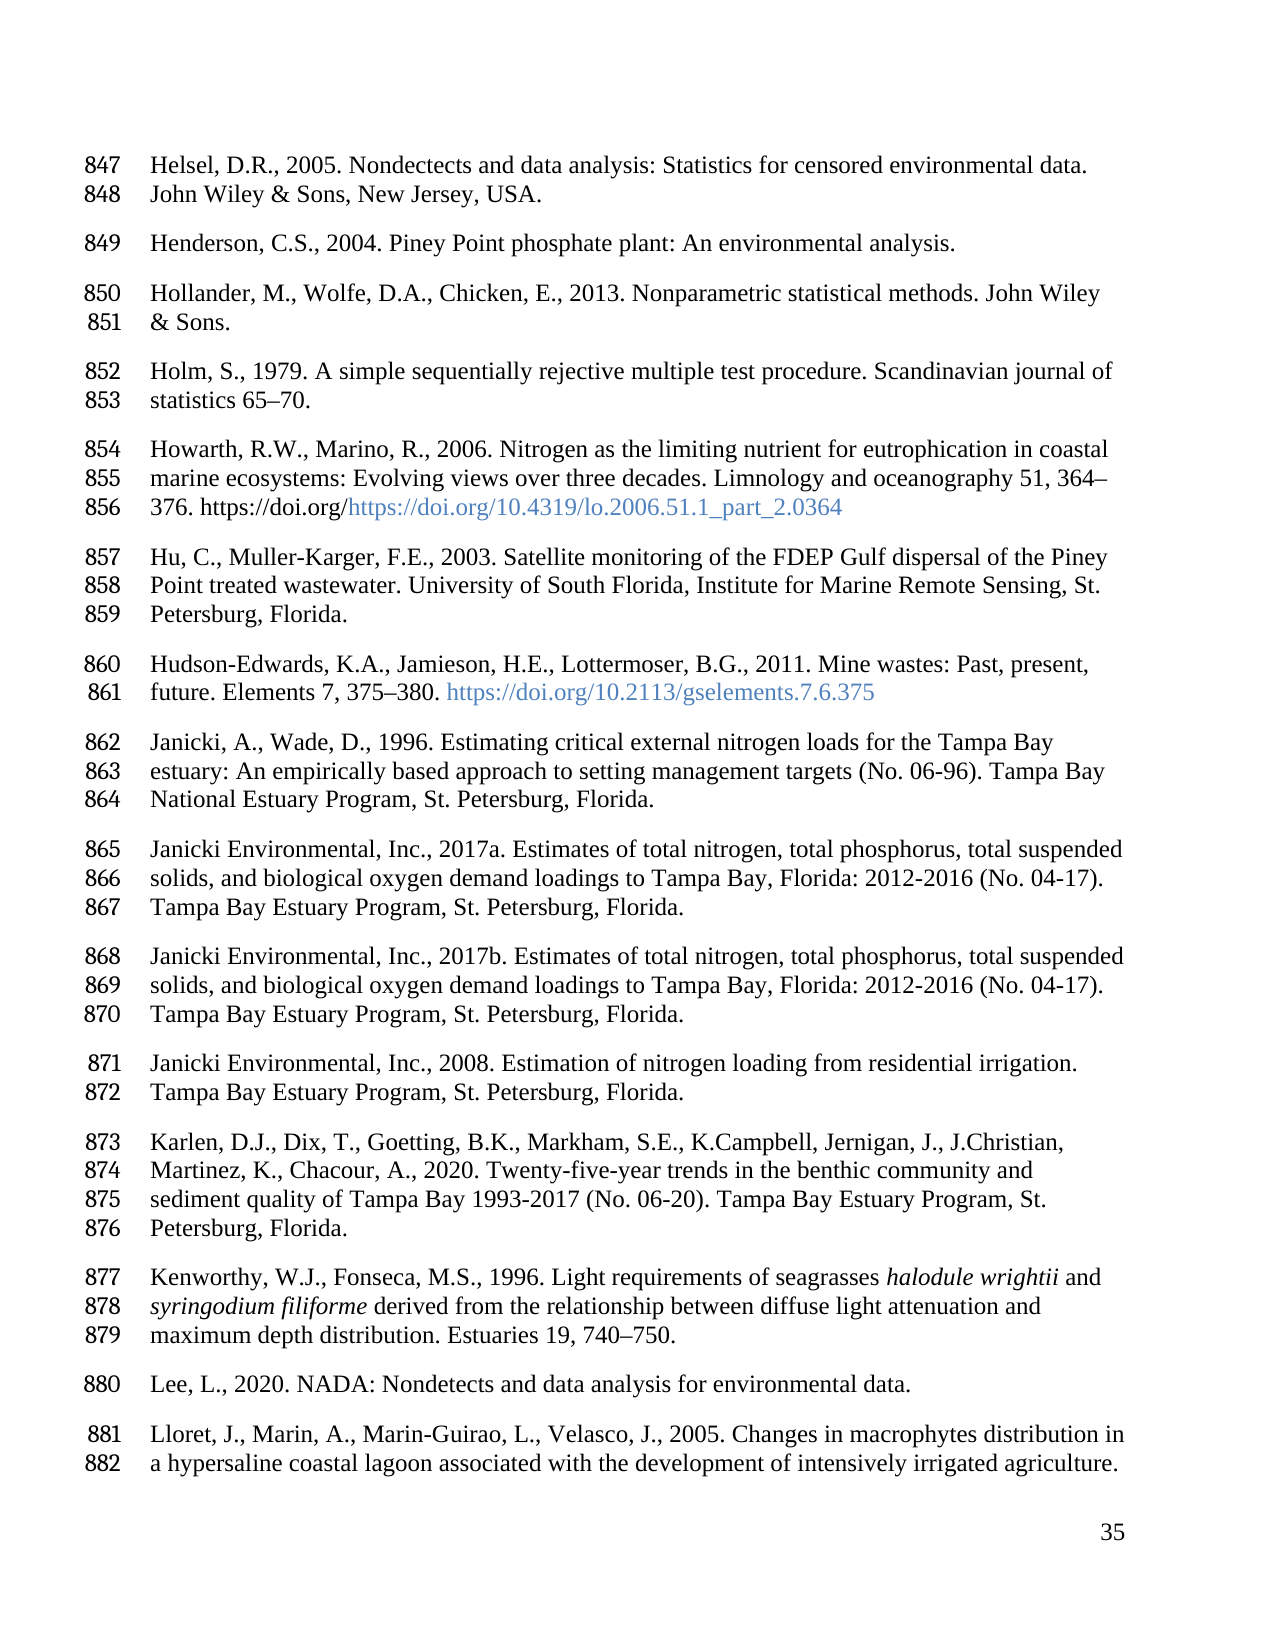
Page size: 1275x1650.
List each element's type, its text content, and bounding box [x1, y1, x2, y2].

text Janicki Environmental, Inc., 2017a. Estimates of total nitrogen, total phosphorus, total suspended solids, and biological oxygen demand loadings to Tampa Bay, Florida: 2012-2016 (No. 04-17). Tampa Bay Estuary Program, St. Petersburg, Florida. [150, 834, 1125, 920]
text Janicki, A., Wade, D., 1996. Estimating critical external nitrogen loads for the Tampa Bay estuary: An empirically based approach to setting management targets (No. 06-96). Tampa Bay National Estuary Program, St. Petersburg, Florida. [150, 727, 1125, 813]
text Hudson-Edwards, K.A., Jamieson, H.E., Lottermoser, B.G., 2011. Mine wastes: Past, present, future. Elements 7, 375–380. https://doi.org/10.2113/gselements.7.6.375 [150, 649, 1125, 706]
text Hu, C., Muller-Karger, F.E., 2003. Satellite monitoring of the FDEP Gulf dispersal of the Piney Point treated wastewater. University of South Florida, Institute for Marine Remote Sensing, St. Petersburg, Florida. [150, 542, 1125, 628]
text Kenworthy, W.J., Fonseca, M.S., 1996. Light requirements of seagrasses halodule wrightii and syringodium filiforme derived from the relationship between diffuse light attenuation and maximum depth distribution. Estuaries 19, 740–750. [150, 1262, 1125, 1349]
text Karlen, D.J., Dix, T., Goetting, B.K., Markham, S.E., K.Campbell, Jernigan, J., J.Christian, Martinez, K., Chacour, A., 2020. Twenty-five-year trends in the benthic community and sediment quality of Tampa Bay 1993-2017 (No. 06-20). Tampa Bay Estuary Program, St. Petersburg, Florida. [150, 1127, 1125, 1242]
text Holm, S., 1979. A simple sequentially rejective multiple test procedure. Scandinavian journal of statistics 65–70. [150, 356, 1125, 414]
text Hollander, M., Wolfe, D.A., Chicken, E., 2013. Nonparametric statistical methods. John Wiley & Sons. [150, 278, 1125, 335]
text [150, 1419, 1125, 1477]
text Janicki Environmental, Inc., 2008. Estimation of nitrogen loading from residential irrigation. Tampa Bay Estuary Program, St. Petersburg, Florida. [150, 1048, 1125, 1106]
text Lee, L., 2020. NADA: Nondetects and data analysis for environmental data. [150, 1369, 1125, 1398]
text Howarth, R.W., Marino, R., 2006. Nitrogen as the limiting nutrient for eutrophication in coastal marine ecosystems: Evolving views over three decades. Limnology and oceanography 51, 364–376. https://doi.org/https://doi.org/10.4319/lo.2006.51.1_part_2.0364 [150, 434, 1125, 521]
text Henderson, C.S., 2004. Piney Point phosphate plant: An environmental analysis. [150, 228, 1125, 257]
text Janicki Environmental, Inc., 2017b. Estimates of total nitrogen, total phosphorus, total suspended solids, and biological oxygen demand loadings to Tampa Bay, Florida: 2012-2016 (No. 04-17). Tampa Bay Estuary Program, St. Petersburg, Florida. [150, 941, 1125, 1027]
text Helsel, D.R., 2005. Nondectects and data analysis: Statistics for censored environmental data. John Wiley & Sons, New Jersey, USA. [150, 150, 1125, 207]
